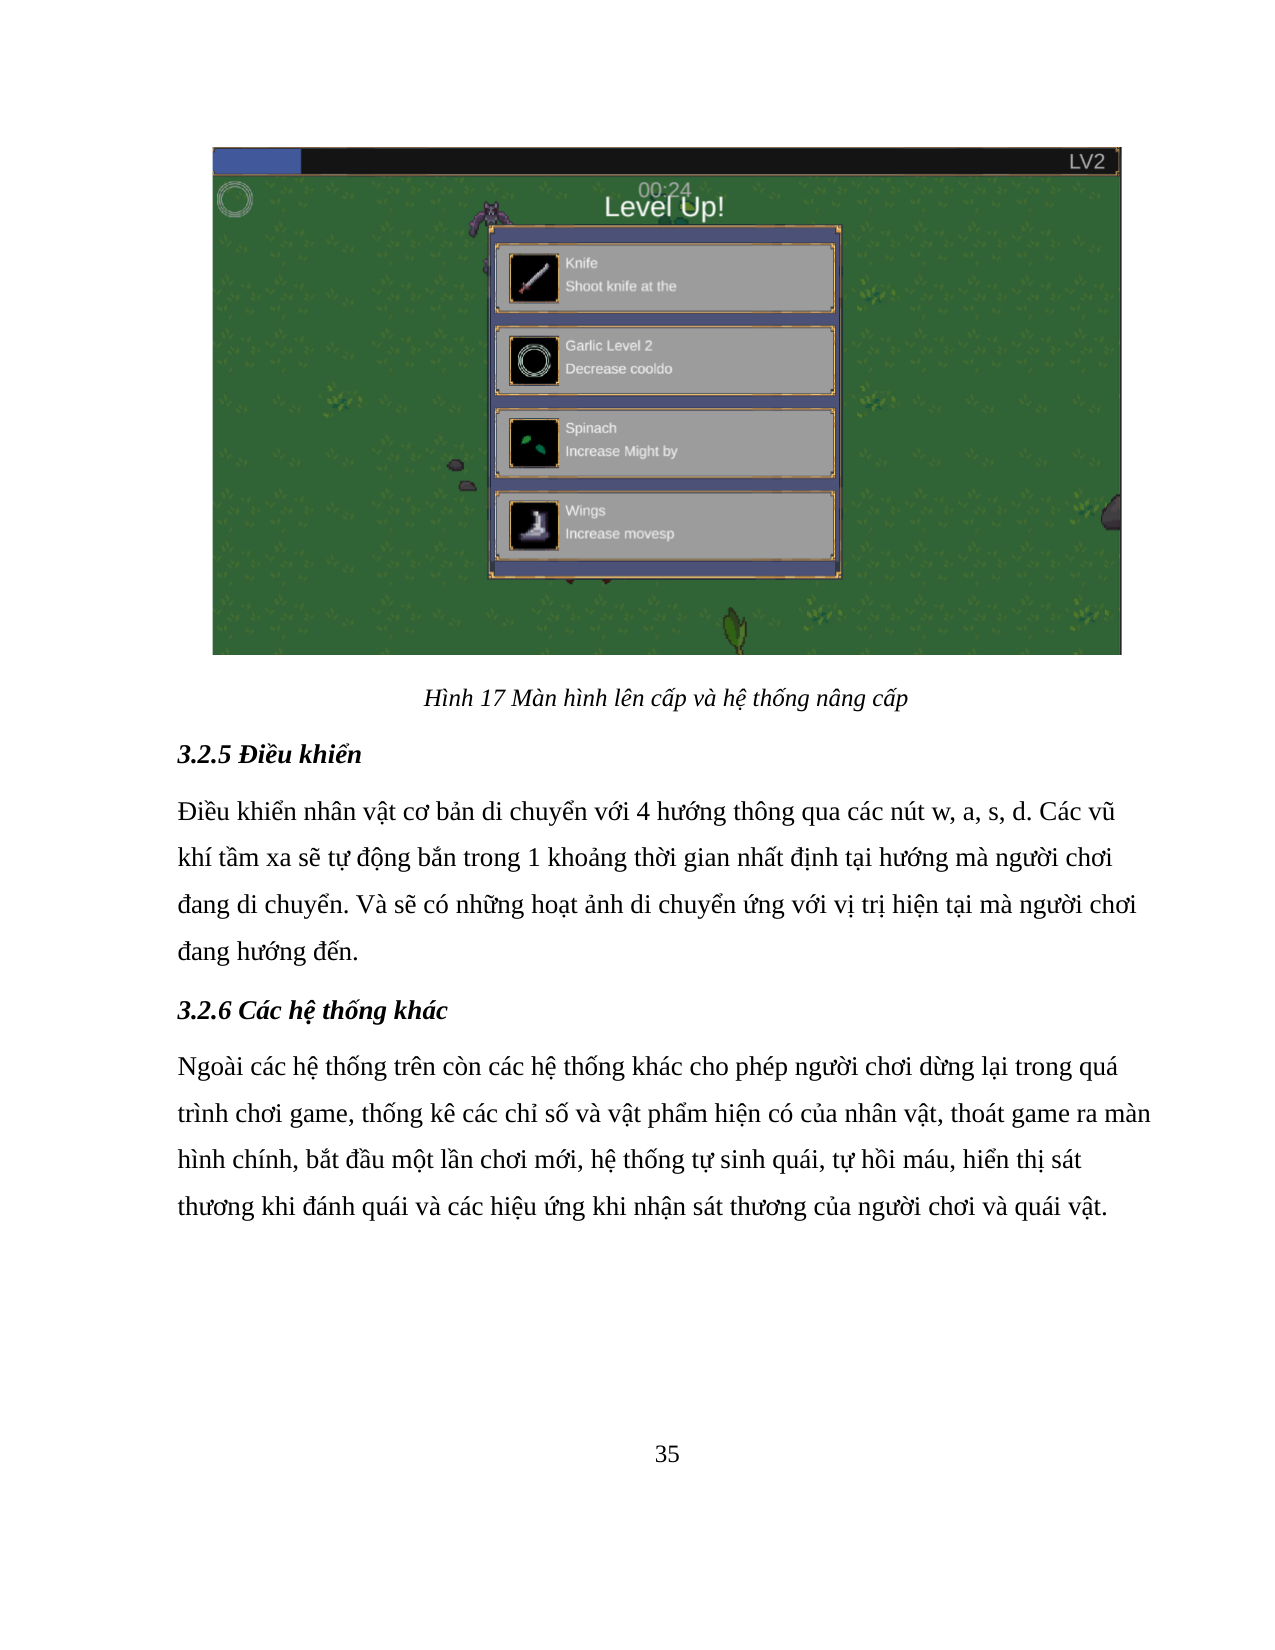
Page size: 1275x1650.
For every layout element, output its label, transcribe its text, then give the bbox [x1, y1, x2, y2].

text Điều khiển nhân vật cơ bản di chuyển với 4 hướng thông qua các nút w, a, s, d. Các vũ khí tầm xa sẽ tự động bắn trong 1 khoảng thời gian nhất định tại hướng mà người chơi đang di chuyển. Và sẽ có những hoạt ảnh di chuyển ứng với vị trị hiện tại mà người chơi đang hướng đến. [177, 795, 1157, 966]
text Ngoài các hệ thống trên còn các hệ thống khác cho phép người chơi dừng lại trong quá trình chơi game, thống kê các chỉ số và vật phẩm hiện có của nhân vật, thoát game ra màn hình chính, bắt đầu một lần chơi mới, hệ thống tự sinh quái, tự hồi máu, hiển thị sát thương khi đánh quái và các hiệu ứng khi nhận sát thương của người chơi và quái vật. [177, 1050, 1157, 1221]
subtitle Các hệ thống khác [177, 994, 1157, 1025]
subtitle Điều khiển [177, 739, 1157, 770]
picture [212, 147, 1122, 655]
